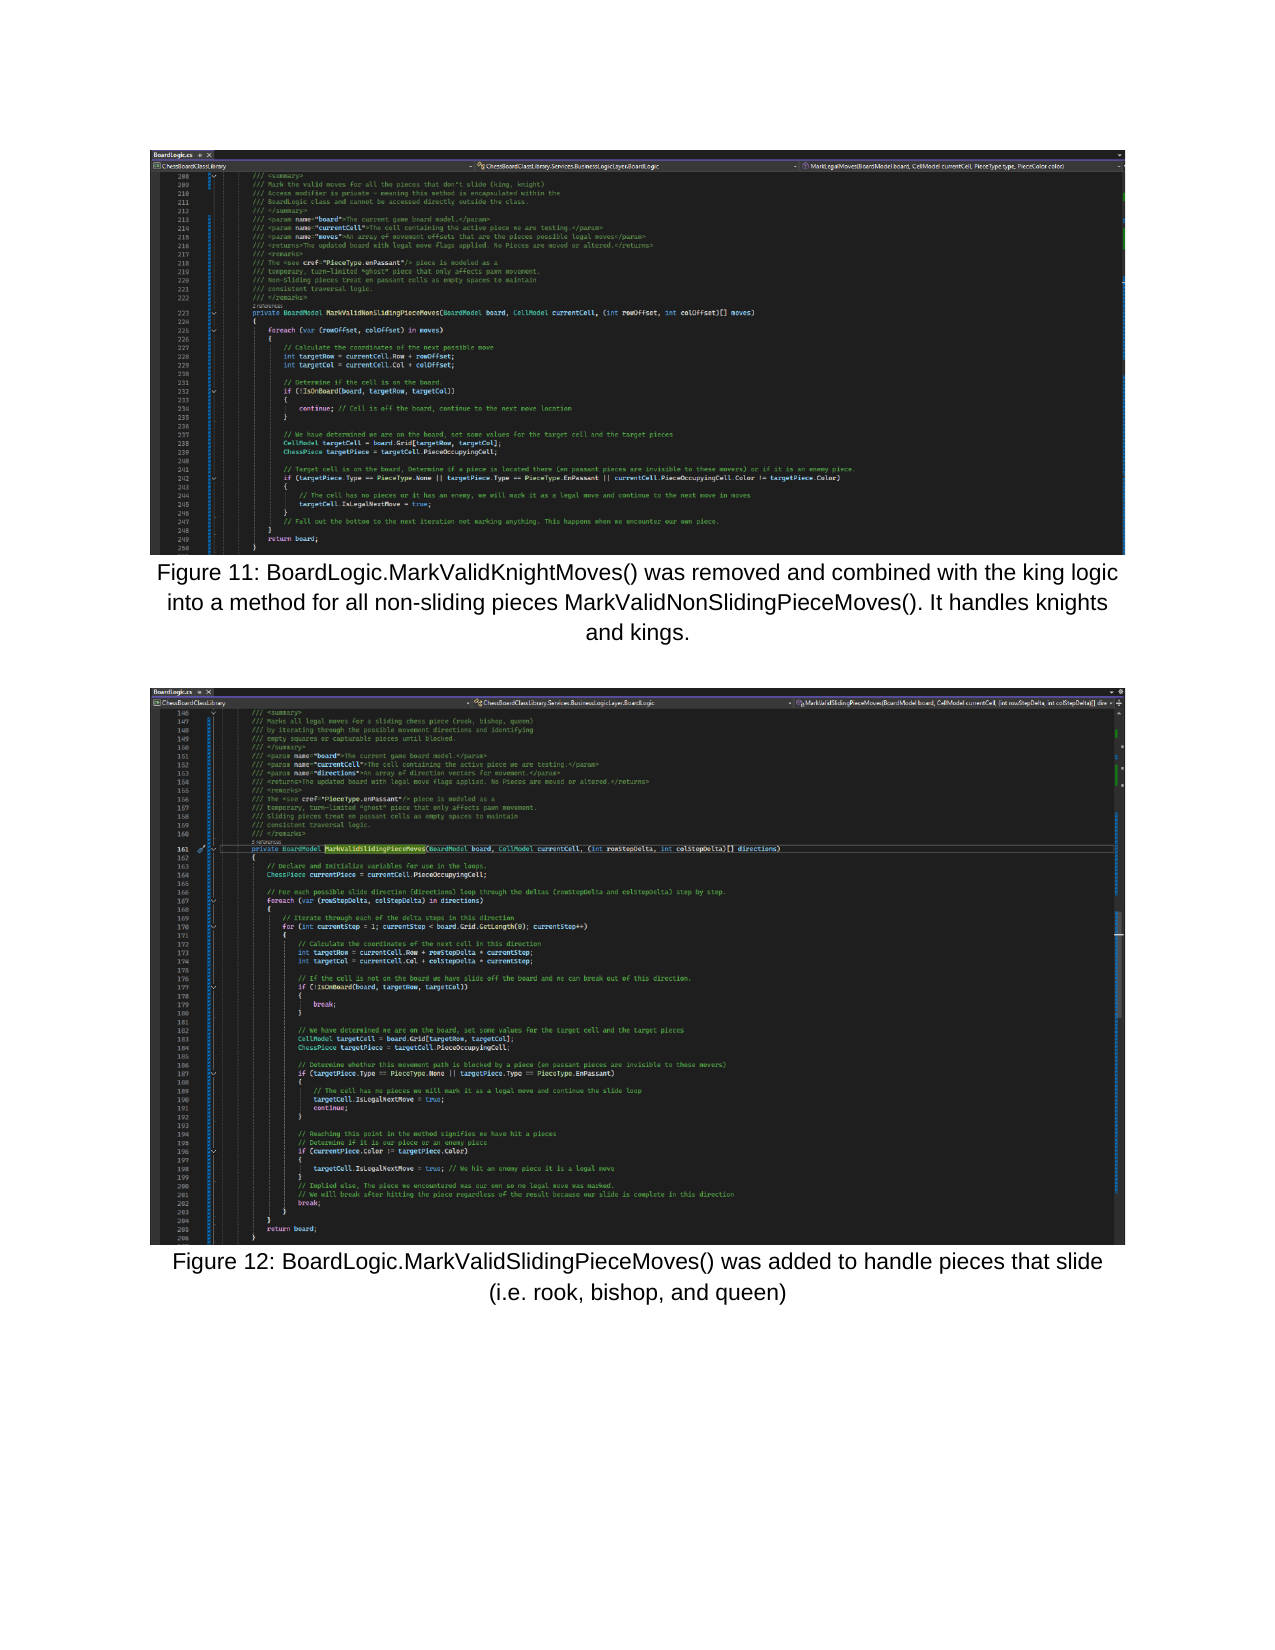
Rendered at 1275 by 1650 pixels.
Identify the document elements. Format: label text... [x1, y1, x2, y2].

picture [150, 150, 1125, 555]
text Figure 12: BoardLogic.MarkValidSlidingPieceMoves() was added to handle pieces that slide (i.e. rook, bishop, and queen) [150, 1248, 1125, 1305]
picture [150, 688, 1125, 1245]
text Figure 11: BoardLogic.MarkValidKnightMoves() was removed and combined with the king logic into a method for all non-sliding pieces MarkValidNonSlidingPieceMoves(). It handles knights and kings. [150, 559, 1125, 646]
